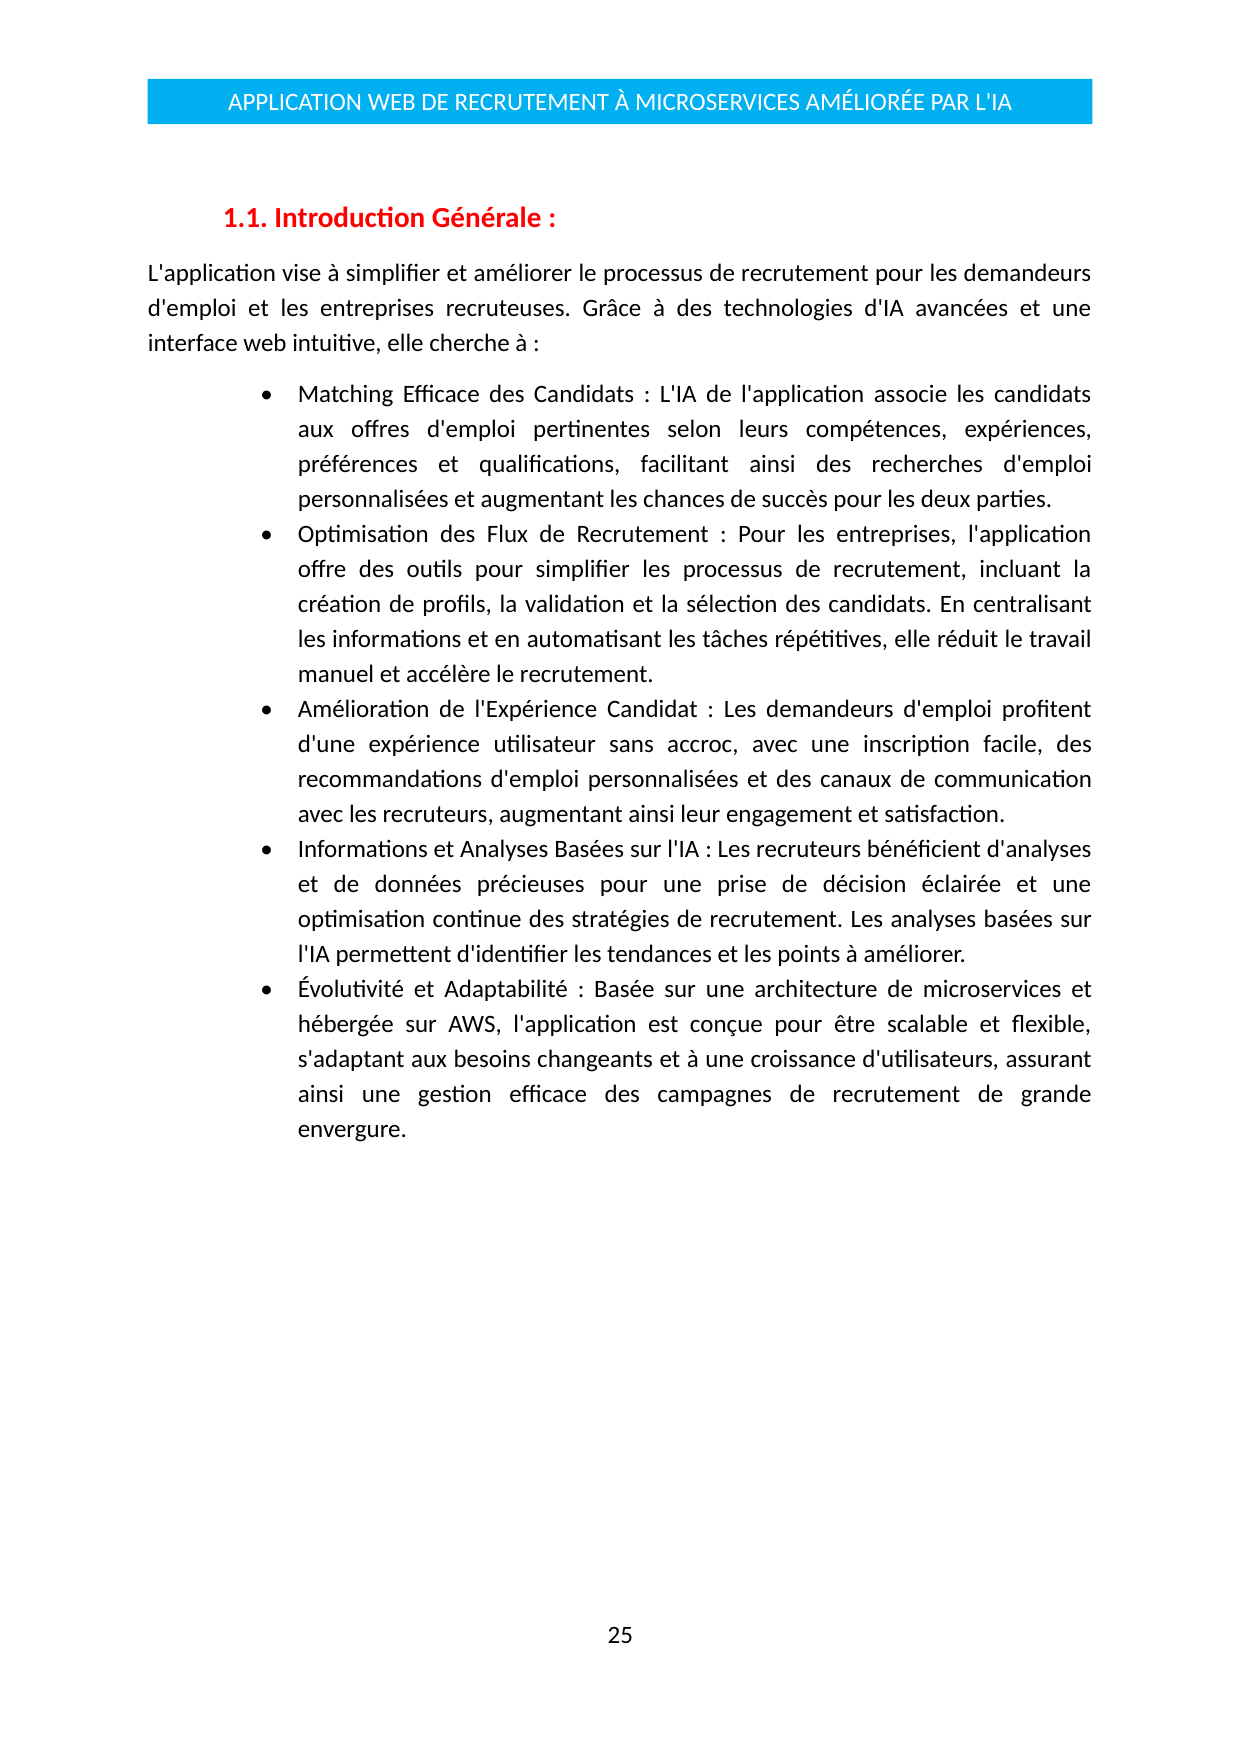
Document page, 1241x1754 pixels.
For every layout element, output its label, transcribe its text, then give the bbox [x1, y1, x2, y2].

list Évolutivité et Adaptabilité : Basée sur une architecture de microservices et hébergée sur AWS, l'application est conçue pour être scalable et flexible, s'adaptant aux besoins changeants et à une croissance d'utilisateurs, assurant ainsi une gestion efficace des campagnes de recrutement de grande envergure. [260, 973, 1093, 1144]
list Informations et Analyses Basées sur l'IA : Les recruteurs bénéficient d'analyses et de données précieuses pour une prise de décision éclairée et une optimisation continue des stratégies de recrutement. Les analyses basées sur l'IA permettent d'identifier les tendances et les points à améliorer. [260, 833, 1093, 969]
text 1.1. Introduction Générale : [223, 199, 1093, 235]
list Optimisation des Flux de Recrutement : Pour les entreprises, l'application offre des outils pour simplifier les processus de recrutement, incluant la création de profils, la validation et la sélection des candidats. En centralisant les informations et en automatisant les tâches répétitives, elle réduit le travail manuel et accélère le recrutement. [260, 518, 1093, 689]
list Amélioration de l'Expérience Candidat : Les demandeurs d'emploi profitent d'une expérience utilisateur sans accroc, avec une inscription facile, des recommandations d'emploi personnalisées et des canaux de communication avec les recruteurs, augmentant ainsi leur engagement et satisfaction. [260, 693, 1093, 829]
text L'application vise à simplifier et améliorer le processus de recrutement pour les demandeurs d'emploi et les entreprises recruteuses. Grâce à des technologies d'IA avancées et une interface web intuitive, elle cherche à : [148, 257, 1093, 357]
list Matching Efficace des Candidats : L'IA de l'application associe les candidats aux offres d'emploi pertinentes selon leurs compétences, expériences, préférences et qualifications, facilitant ainsi des recherches d'emploi personnalisées et augmentant les chances de succès pour les deux parties. [260, 378, 1093, 514]
